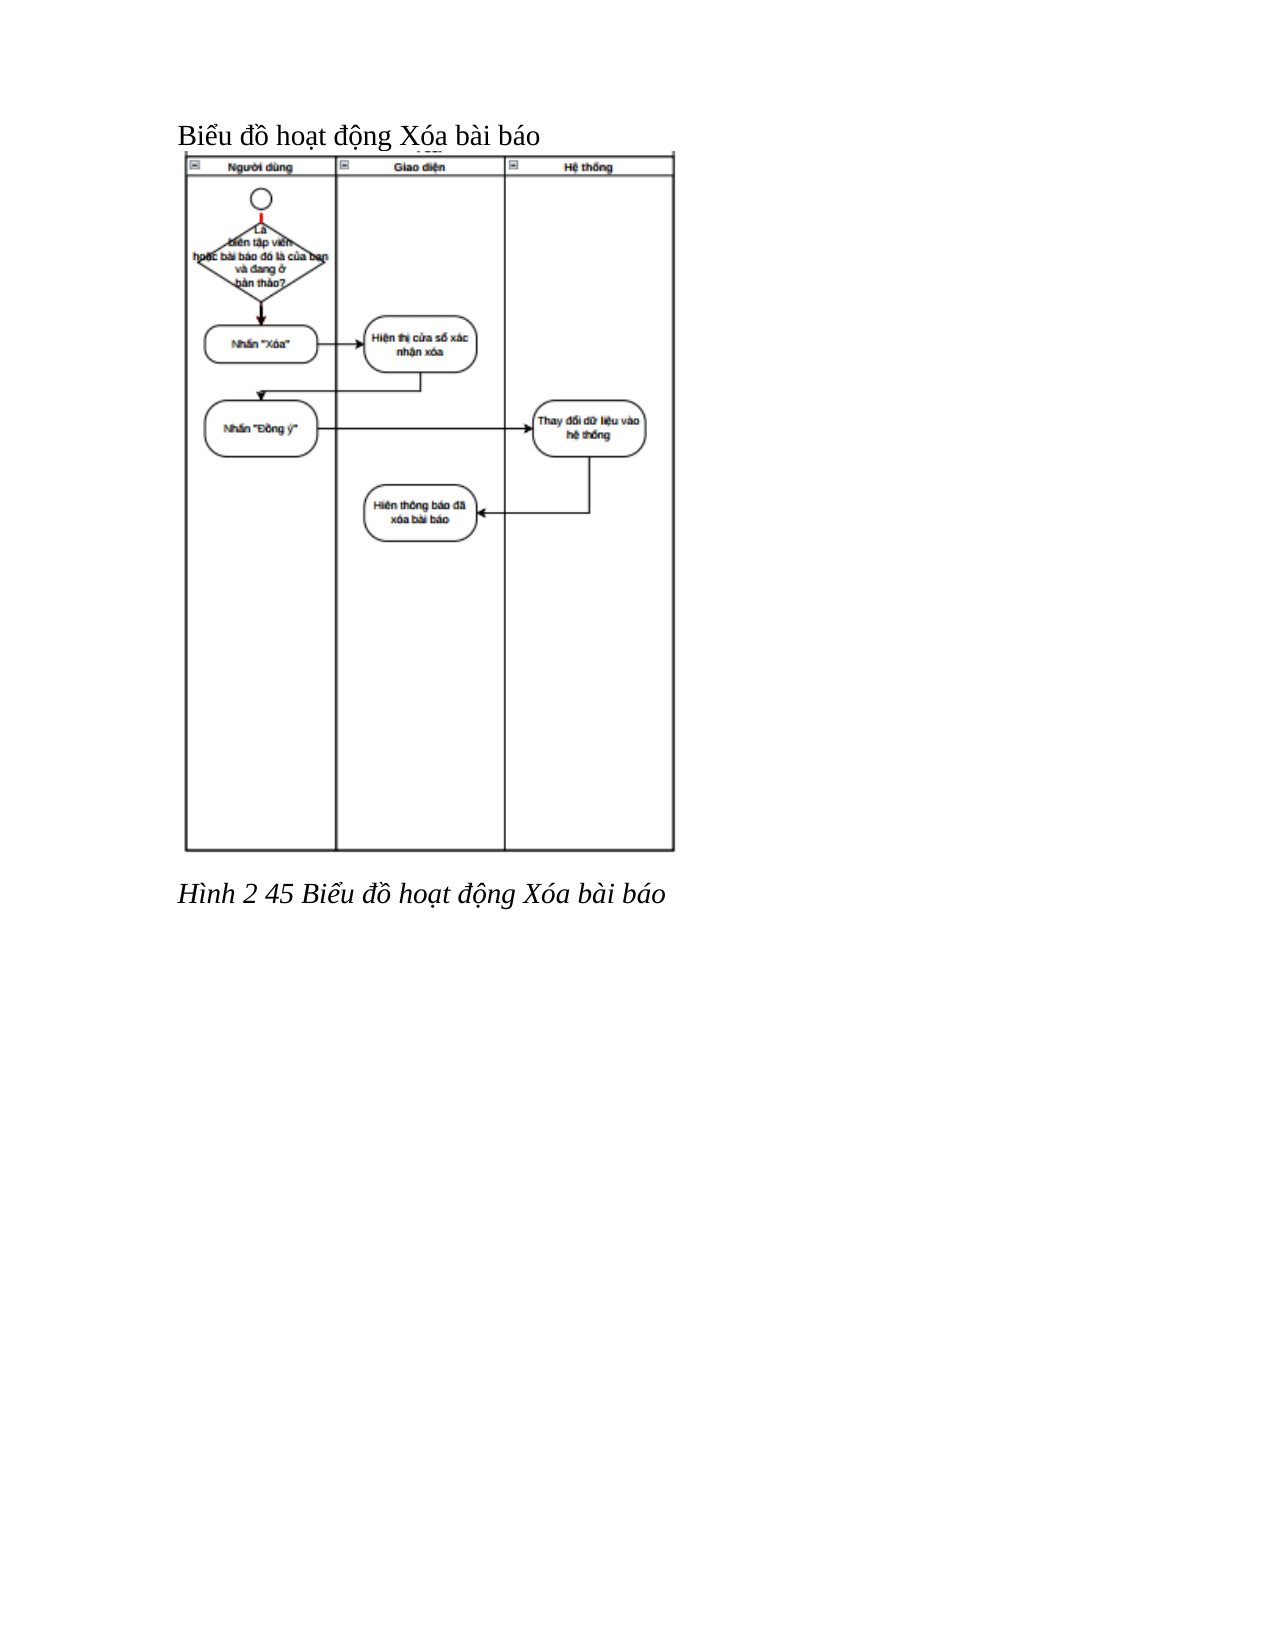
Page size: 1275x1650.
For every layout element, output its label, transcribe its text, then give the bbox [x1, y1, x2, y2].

subtitle Biểu đồ hoạt động Xóa bài báo [177, 118, 1122, 152]
picture [177, 151, 683, 860]
text Hình 2 45 Biểu đồ hoạt động Xóa bài báo [177, 876, 1122, 910]
